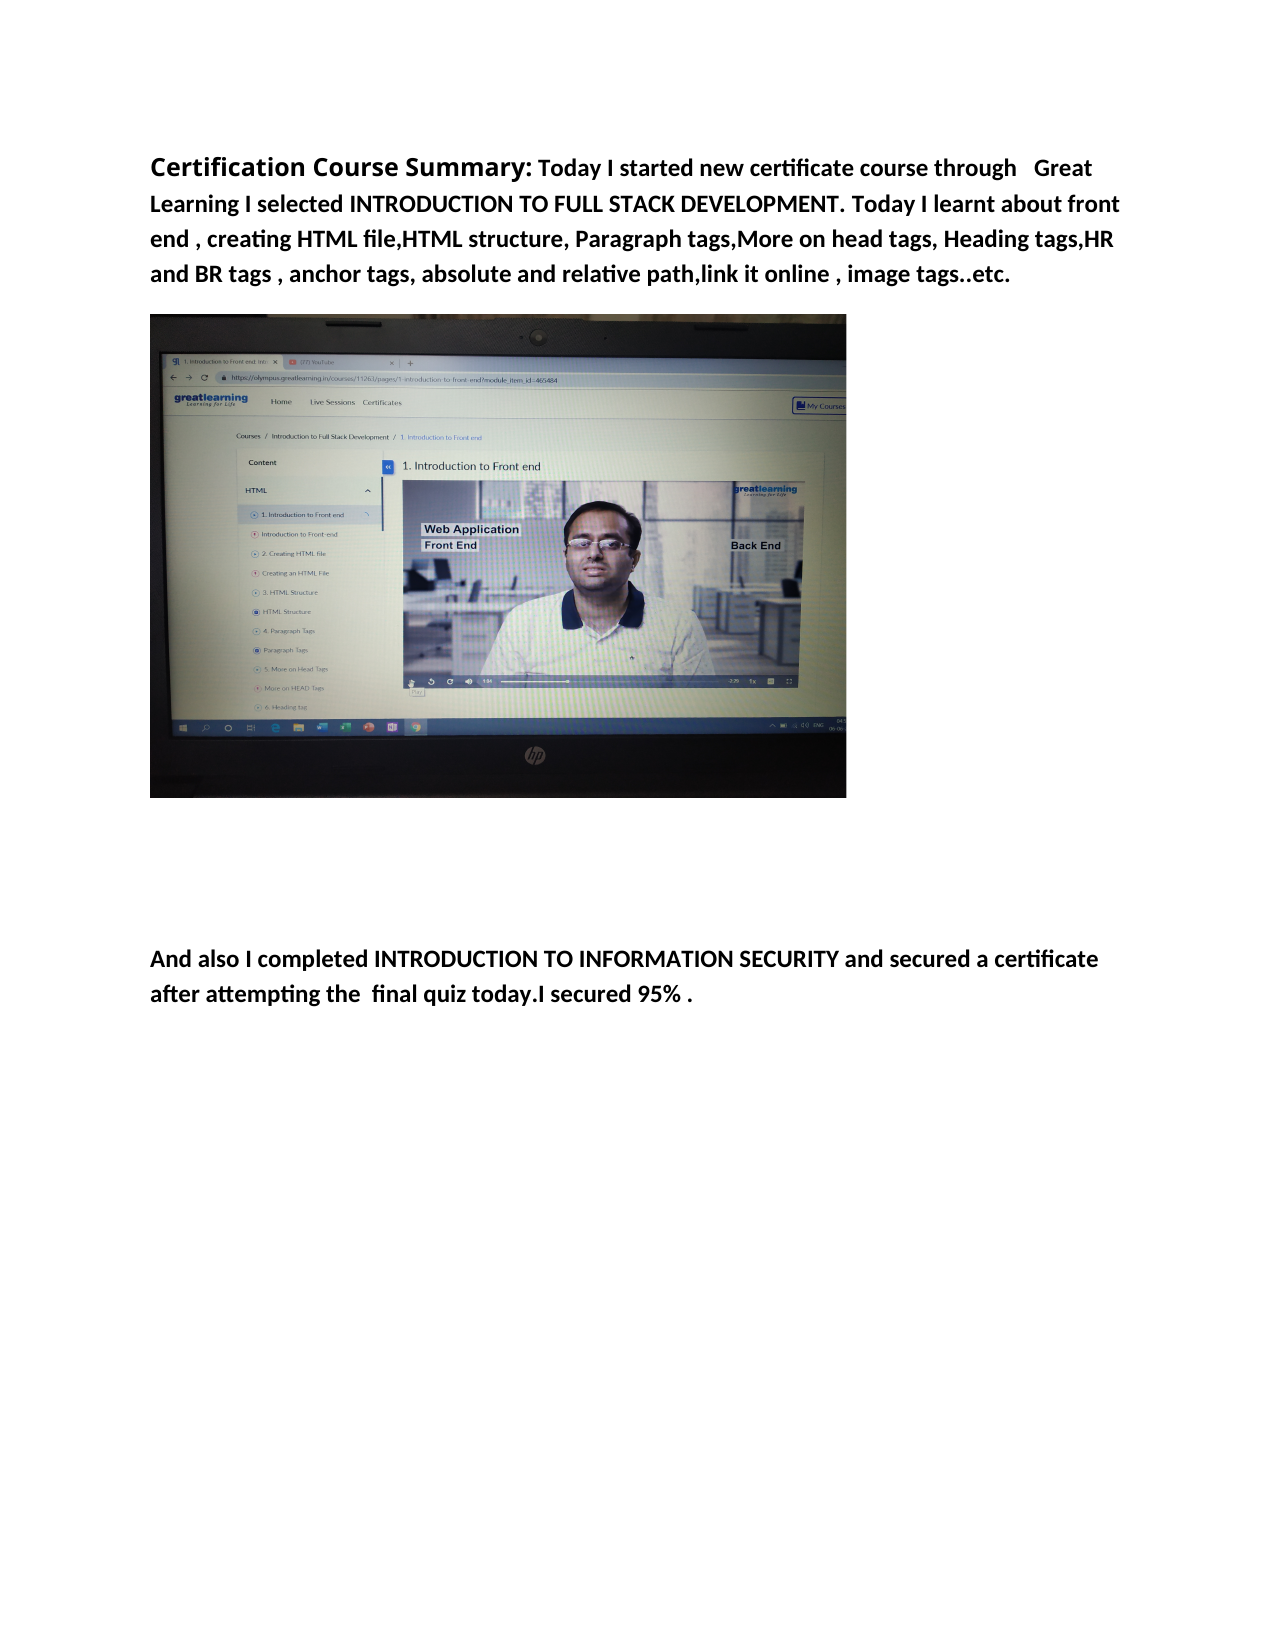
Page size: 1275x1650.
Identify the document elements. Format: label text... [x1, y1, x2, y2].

text Certification Course Summary: Today I started new certificate course through Great Learning I selected INTRODUCTION TO FULL STACK DEVELOPMENT. Today I learnt about front end , creating HTML file,HTML structure, Paragraph tags,More on head tags, Heading tags,HR and BR tags , anchor tags, absolute and relative path,link it online , image tags..etc. [150, 150, 1125, 289]
text And also I completed INTRODUCTION TO INFORMATION SECURITY and secured a certificate after attempting the final quiz today.I secured 95% . [150, 943, 1125, 1008]
picture [150, 314, 847, 798]
